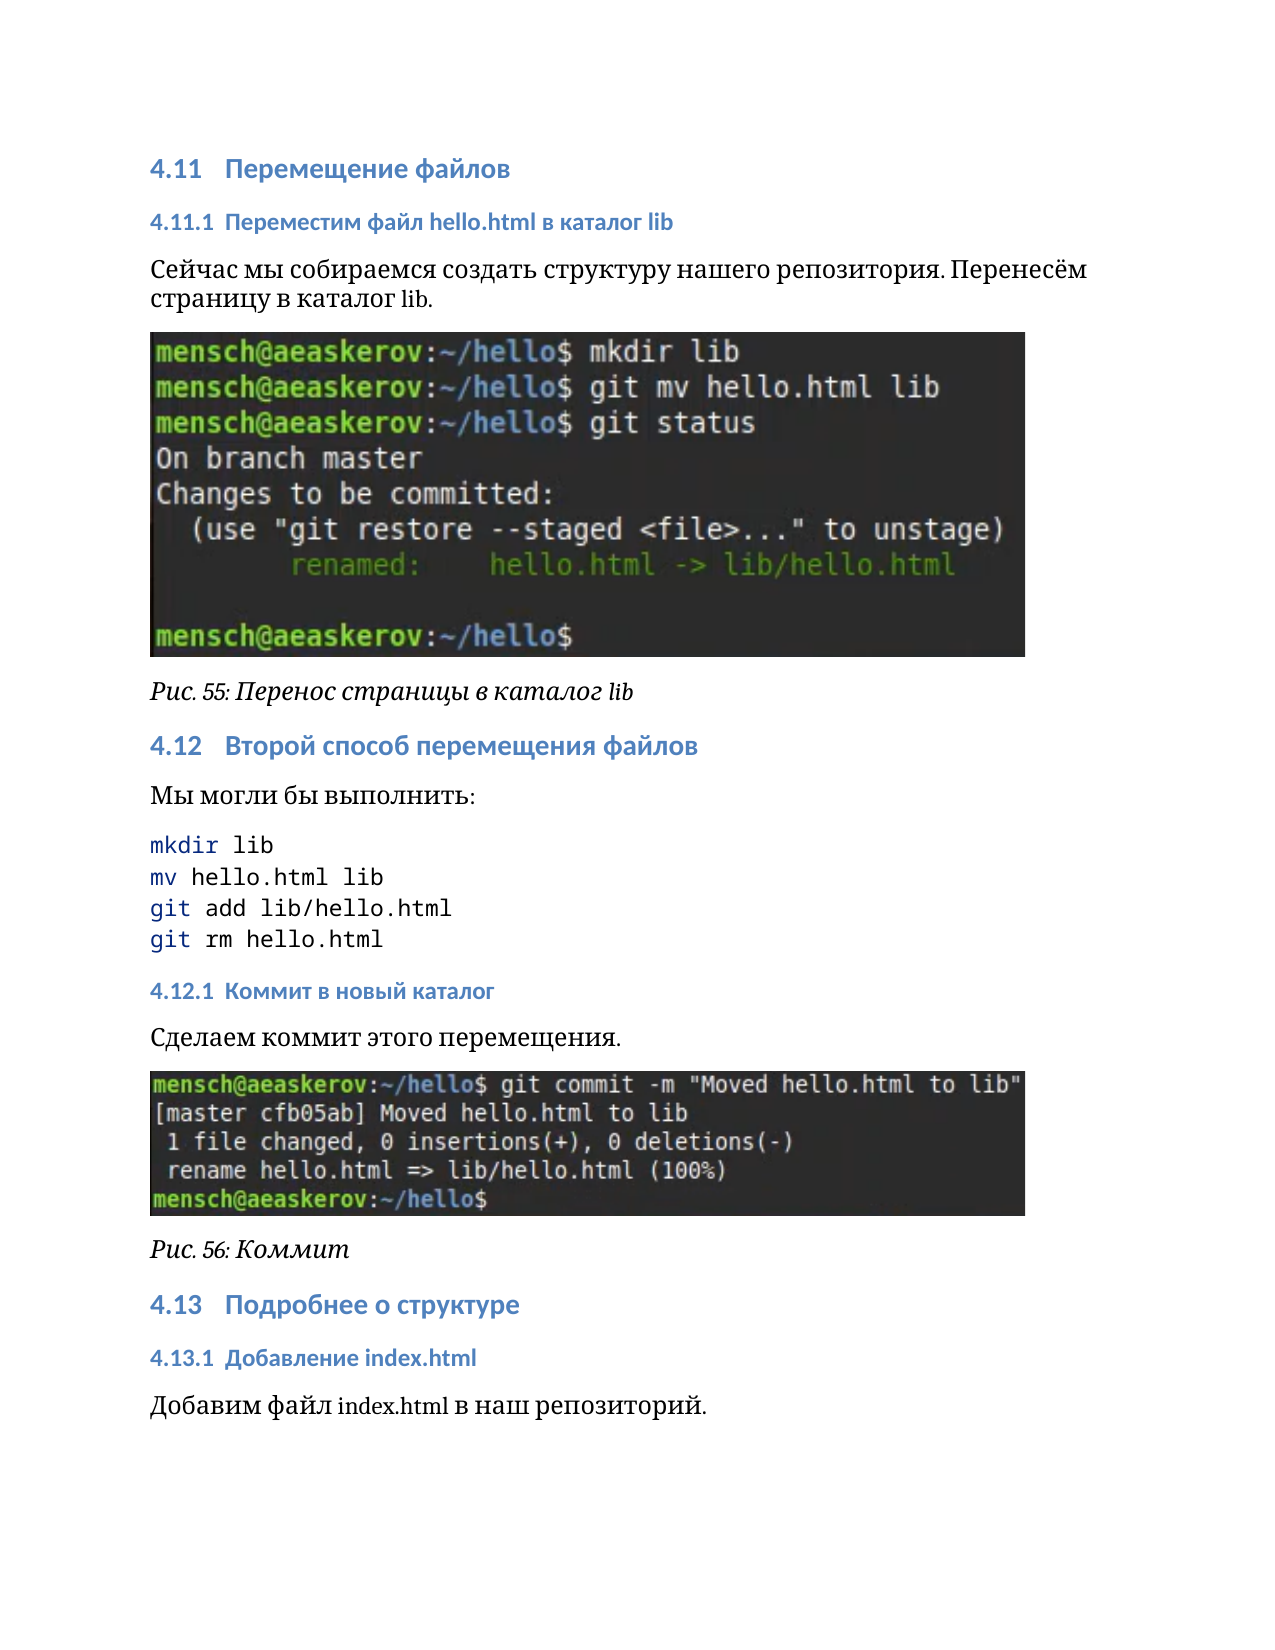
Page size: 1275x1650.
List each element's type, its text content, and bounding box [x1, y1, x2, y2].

picture [150, 1071, 1025, 1216]
text Добавим файл index.html в наш репозиторий. [150, 1392, 1125, 1420]
subtitle 4.13 Подробнее о структуре [150, 1286, 1125, 1322]
text Мы могли бы выполнить: [150, 782, 1125, 811]
subtitle 4.12 Второй способ перемещения файлов [150, 727, 1125, 763]
subtitle 4.11 Перемещение файлов [150, 150, 1125, 186]
subtitle 4.13.1 Добавление index.html [150, 1342, 1125, 1373]
text Рис. 55: Перенос страницы в каталог lib [150, 678, 1125, 707]
text Сейчас мы собираемся создать структуру нашего репозитория. Перенесём страницу в каталог lib. [150, 256, 1125, 313]
text Сделаем коммит этого перемещения. [150, 1024, 1125, 1053]
text Рис. 56: Коммит [150, 1236, 1125, 1265]
subtitle 4.12.1 Коммит в новый каталог [150, 975, 1125, 1006]
subtitle 4.11.1 Переместим файл hello.html в каталог lib [150, 206, 1125, 237]
picture [150, 332, 1025, 657]
text mkdir lib mv hello.html lib git add lib/hello.html git rm hello.html [150, 829, 1125, 954]
